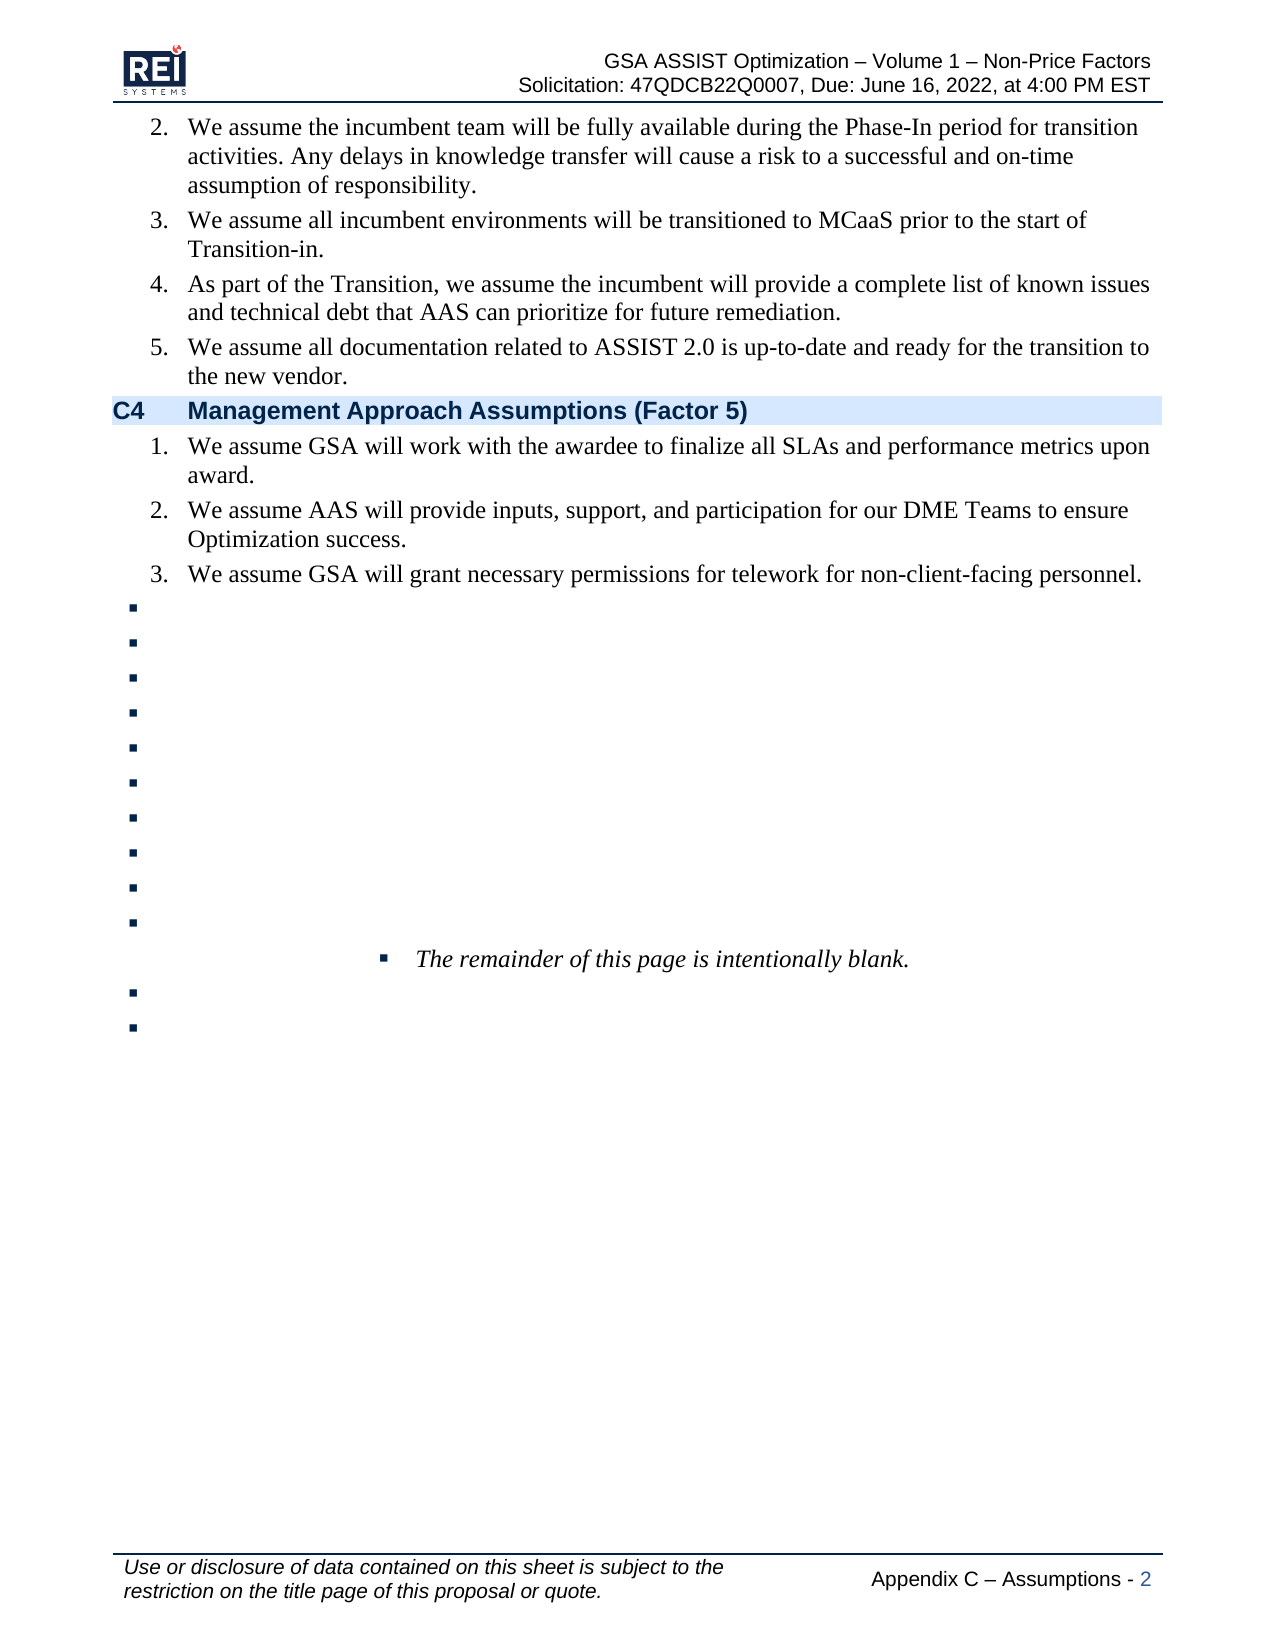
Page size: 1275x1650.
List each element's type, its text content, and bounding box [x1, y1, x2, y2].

text The remainder of this page is intentionally blank. [127, 944, 1162, 972]
list We assume GSA will grant necessary permissions for telework for non-client-facing personnel. [150, 559, 1162, 587]
list We assume the incumbent team will be fully available during the Phase-In period for transition activities. Any delays in knowledge transfer will cause a risk to a successful and on-time assumption of responsibility. [150, 112, 1162, 199]
list We assume AAS will provide inputs, support, and participation for our DME Teams to ensure Optimization success. [150, 495, 1162, 552]
list As part of the Transition, we assume the incumbent will provide a complete list of known issues and technical debt that AAS can prioritize for future remediation. [150, 269, 1162, 326]
list We assume all documentation related to ASSIST 2.0 is up-to-date and ready for the transition to the new vendor. [150, 332, 1162, 390]
list We assume all incumbent environments will be transitioned to MCaaS prior to the start of Transition-in. [150, 205, 1162, 262]
list We assume GSA will work with the awardee to finalize all SLAs and performance metrics upon award. [150, 431, 1162, 489]
picture [123, 45, 186, 95]
subtitle Management Approach Assumptions (Factor 5) [112, 396, 1162, 425]
